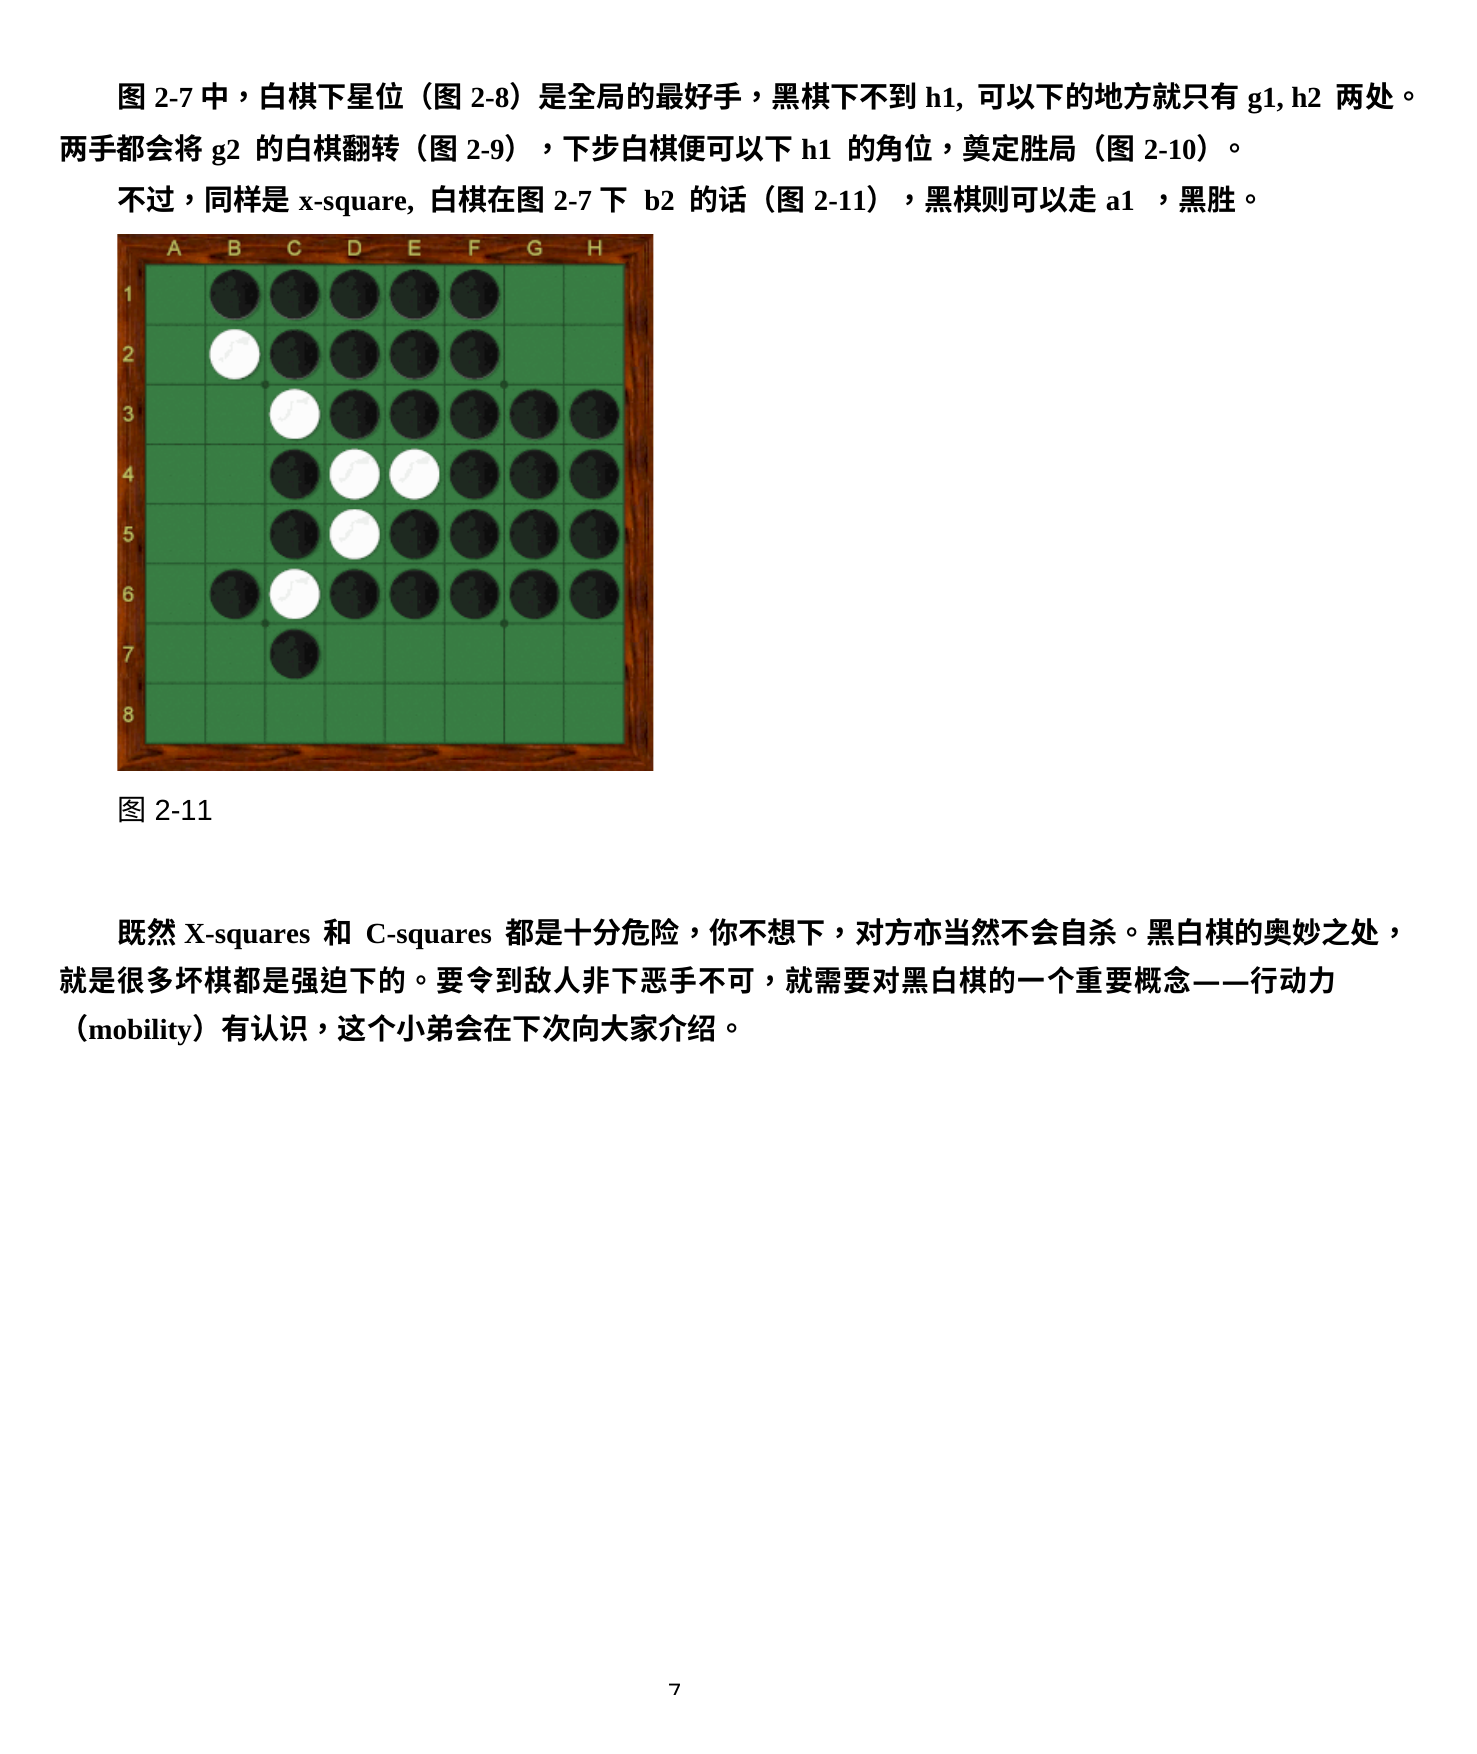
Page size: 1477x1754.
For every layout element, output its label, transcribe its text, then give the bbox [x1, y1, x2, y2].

text 图 2-7 中，白棋下星位（图 2-8）是全局的最好手，黑棋下不到 h1, 可以下的地方就只有 g1, h2 两处。 [117, 69, 1443, 117]
text （mobility）有认识，这个小弟会在下次向大家介绍。 [59, 1008, 1443, 1048]
text 既然 X-squares 和 C-squares 都是十分危险，你不想下，对方亦当然不会自杀。黑白棋的奥妙之处， 就是很多坏棋都是强迫下的。要令到敌人非下恶手不可，就需要对黑白棋的一个重要概念——行动力 [59, 912, 1417, 1000]
text 不过，同样是 x-square, 白棋在图 2-7 下 b2 的话（图 2-11），黑棋则可以走 a1 ，黑胜。 [117, 179, 1443, 219]
picture [117, 234, 654, 771]
text 两手都会将 g2 的白棋翻转（图 2-9），下步白棋便可以下 h1 的角位，奠定胜局（图 2-10）。 [59, 128, 1443, 168]
